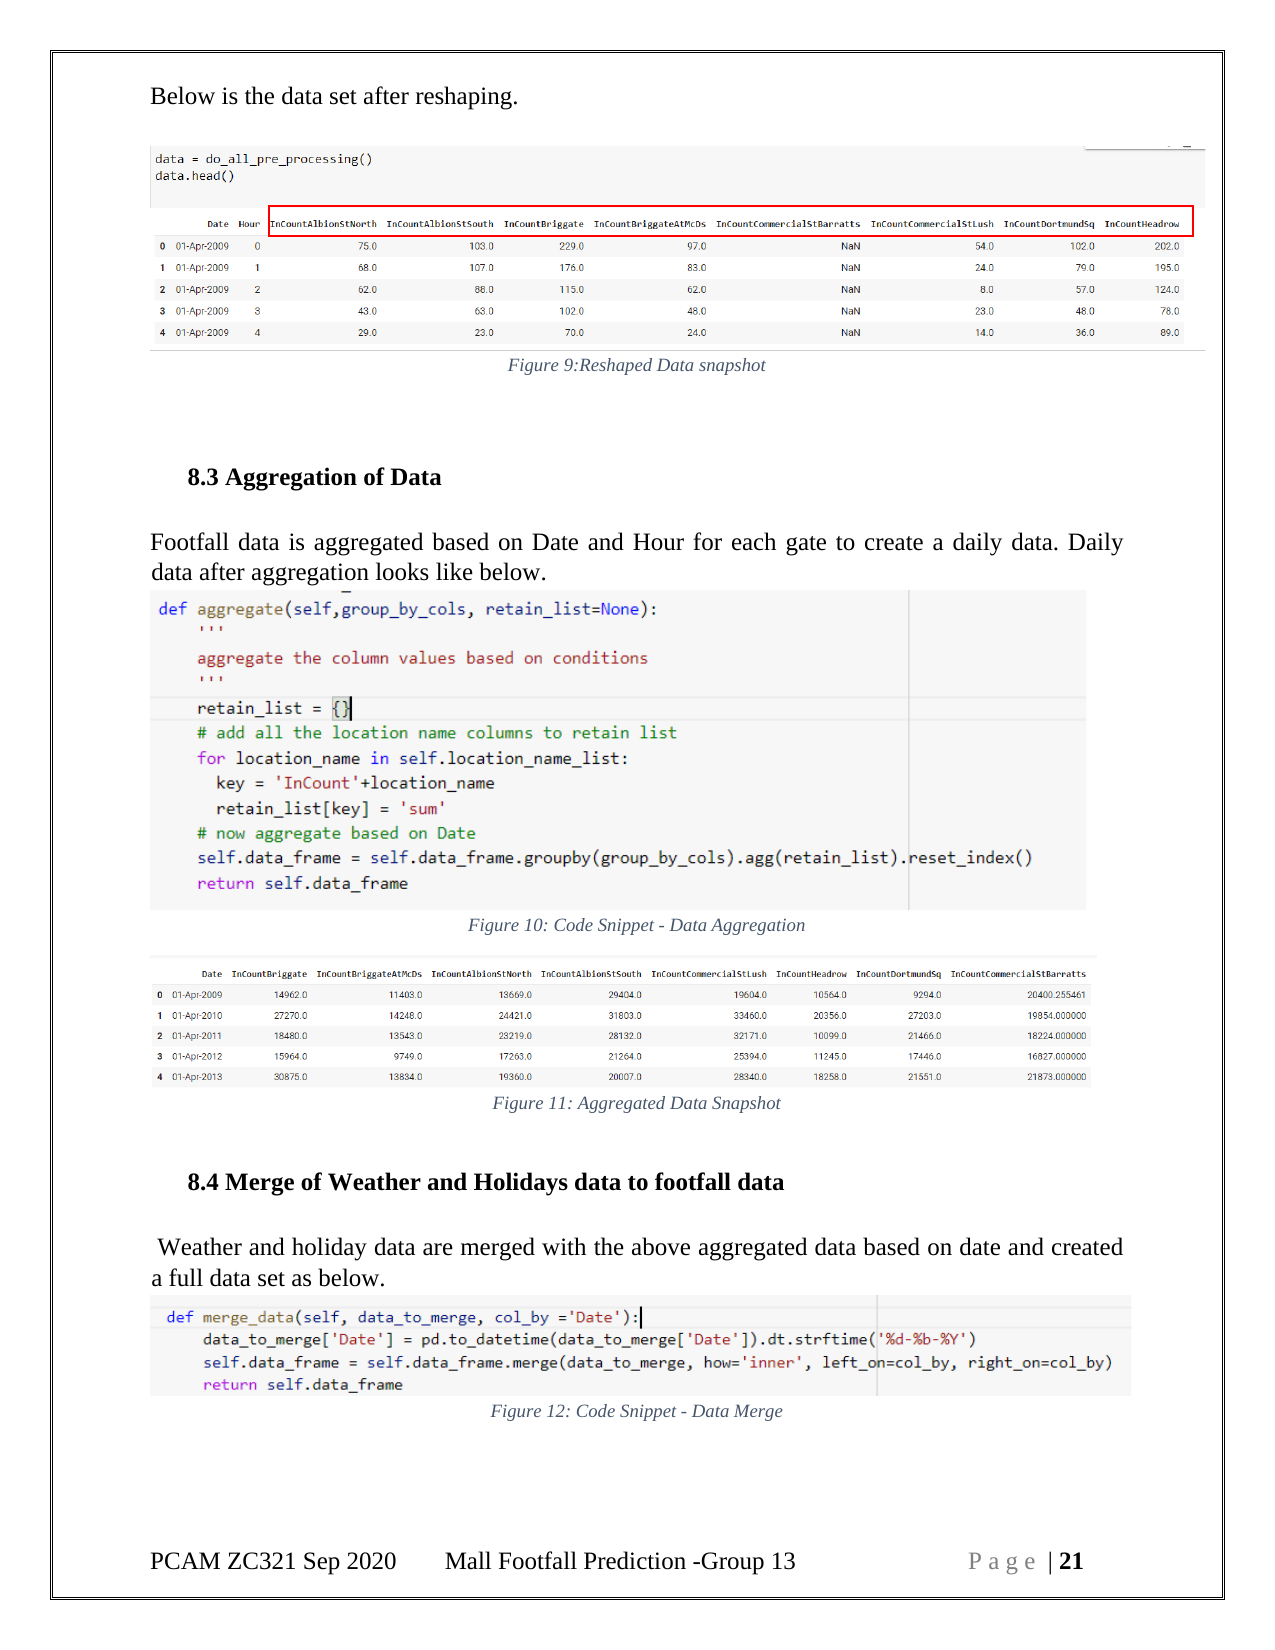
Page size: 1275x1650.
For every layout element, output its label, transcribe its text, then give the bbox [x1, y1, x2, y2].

picture [150, 590, 1087, 910]
text Footfall data is aggregated based on Date and Hour for each gate to create a daily data. Daily data after aggregation looks like below. [150, 527, 1125, 586]
text Below is the data set after reshaping. [150, 81, 1125, 110]
picture [150, 1295, 1132, 1396]
list Aggregation of Data [187, 462, 1125, 491]
picture [150, 955, 1097, 1089]
picture [150, 146, 1206, 351]
list Merge of Weather and Holidays data to footfall data [187, 1167, 1125, 1196]
text Weather and holiday data are merged with the above aggregated data based on date and created a full data set as below. [150, 1232, 1125, 1291]
